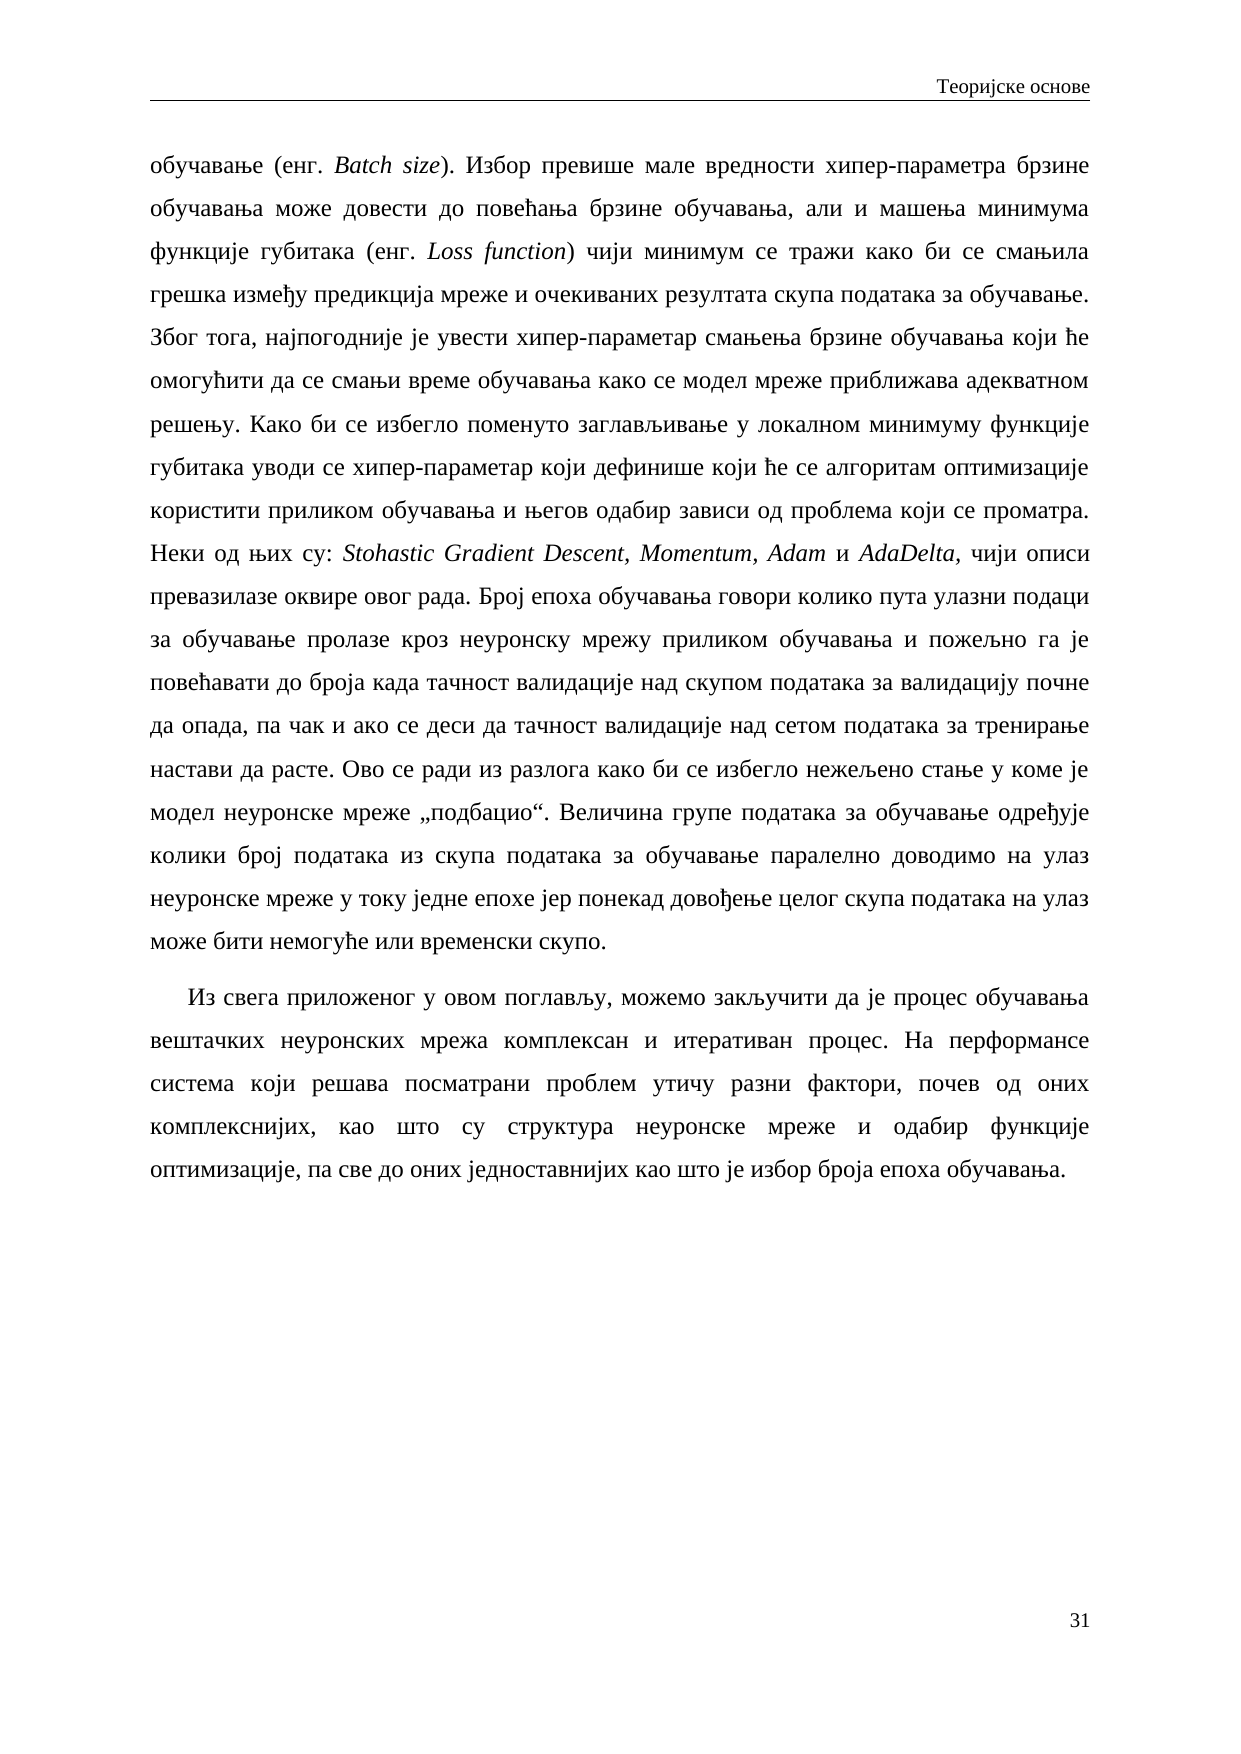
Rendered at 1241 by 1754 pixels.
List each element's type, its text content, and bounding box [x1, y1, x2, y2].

text Из свега приложеног у овом поглављу, можемо закључити да је процес обучавања вештачких неуронских мрежа комплексан и итеративан процес. На перформансе система који решава посматрани проблем утичу разни фактори, почев од оних комплекснијих, као што су структура неуронске мреже и одабир функције оптимизације, па све до оних једноставнијих као што је избор броја епоха обучавања. [150, 982, 1090, 1183]
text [150, 150, 1090, 955]
